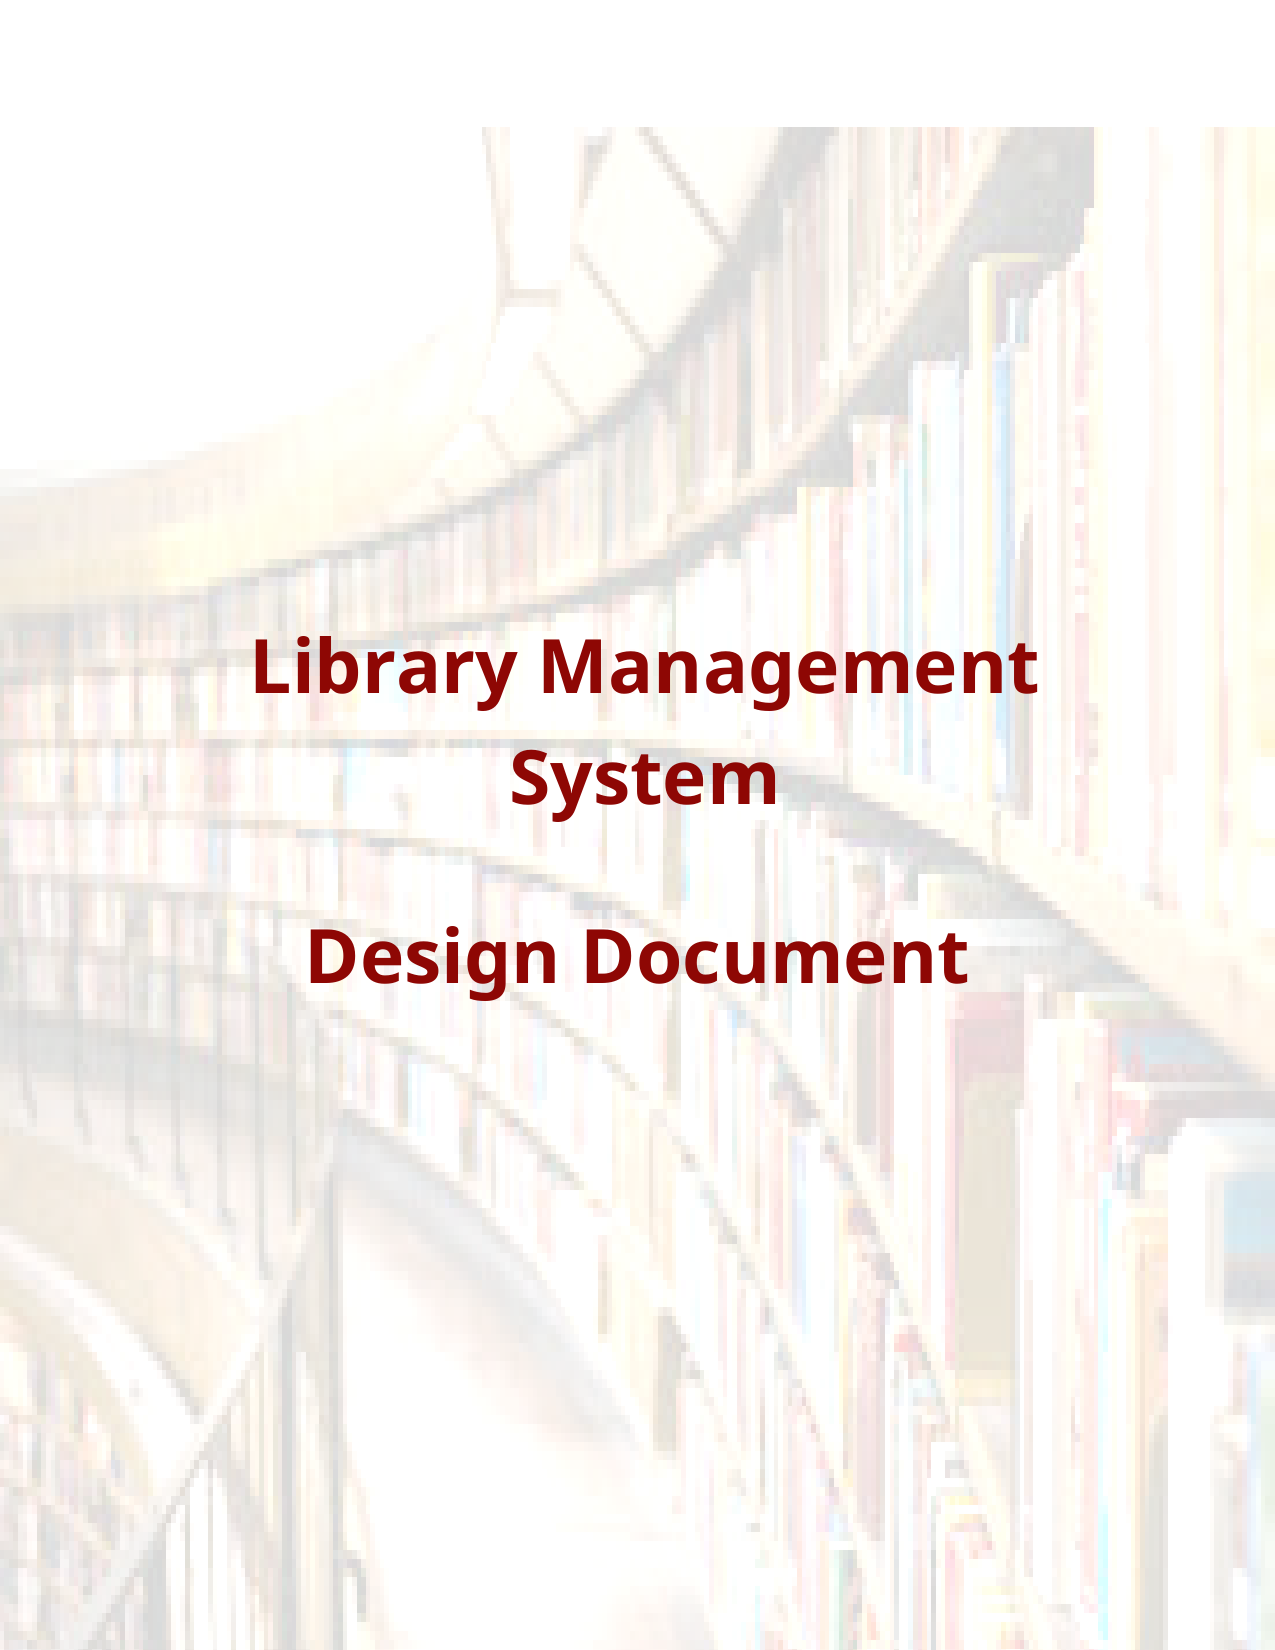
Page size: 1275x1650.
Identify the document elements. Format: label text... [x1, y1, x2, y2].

text Library Management System [166, 503, 1123, 826]
text Design Document [152, 903, 1123, 1005]
